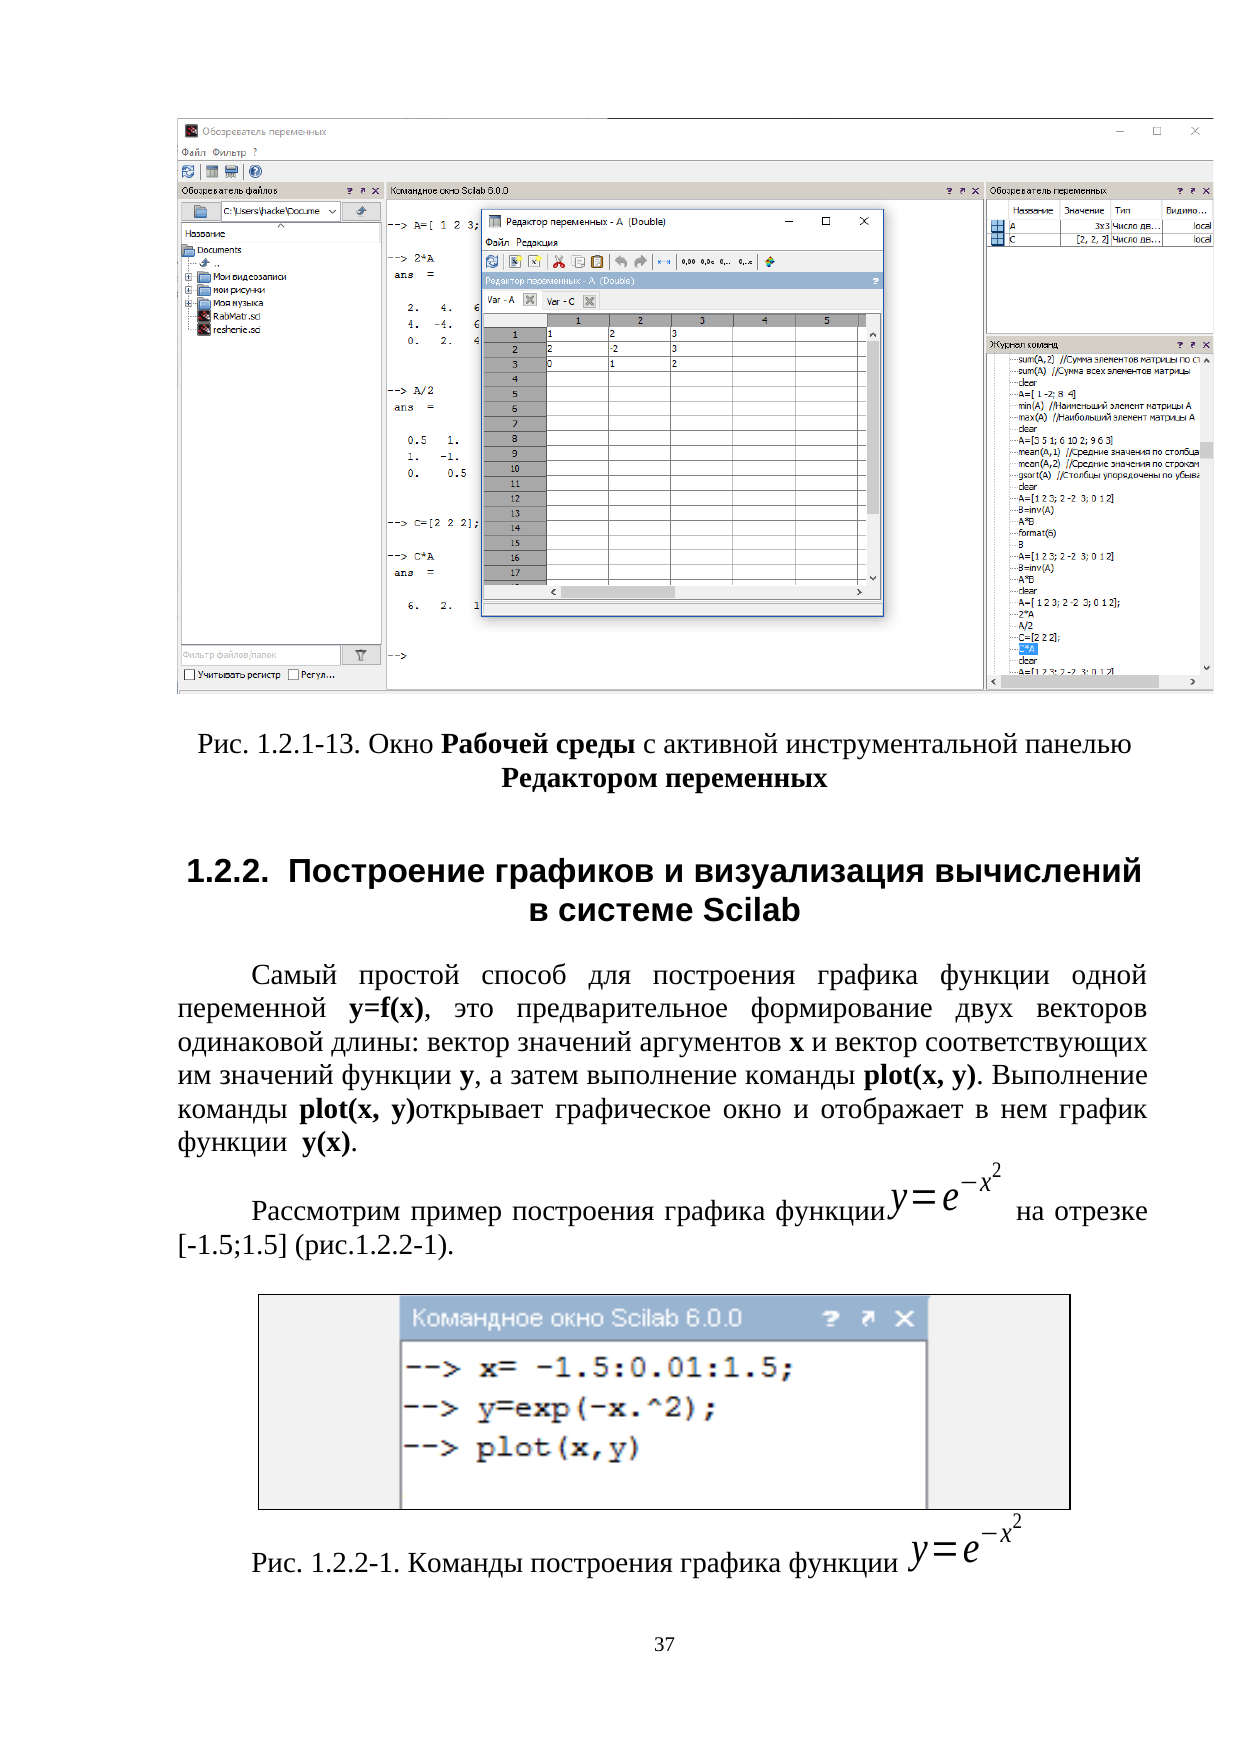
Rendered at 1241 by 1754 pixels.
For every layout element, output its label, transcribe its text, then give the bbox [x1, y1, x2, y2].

subtitle 1.2.2. Построение графиков и визуализация вычислений в системе Scilab [177, 851, 1152, 928]
table_header [259, 1295, 398, 1509]
table_header [931, 1295, 1069, 1509]
picture [398, 1295, 931, 1509]
text Рис. 1.2.2-1. Команды построения графика функции [177, 1510, 1148, 1578]
text Самый простой способ для построения графика функции одной переменной y=f(x), это предварительное формирование двух векторов одинаковой длины: вектор значений аргументов x и вектор соответствующих им значений функции у, а затем выполнение команды plot(x, y). Выполнение команды plot(x, y)открывает графическое окно и отображает в нем график функции y(x). [177, 957, 1148, 1158]
text Рис. 1.2.1-13. Окно Рабочей среды с активной инструментальной панелью Редактором переменных [177, 727, 1152, 794]
picture [177, 118, 1214, 694]
text Рассмотрим пример построения графика функции на отрезке [-1.5;1.5] (рис.1.2.2-1). [177, 1158, 1148, 1260]
